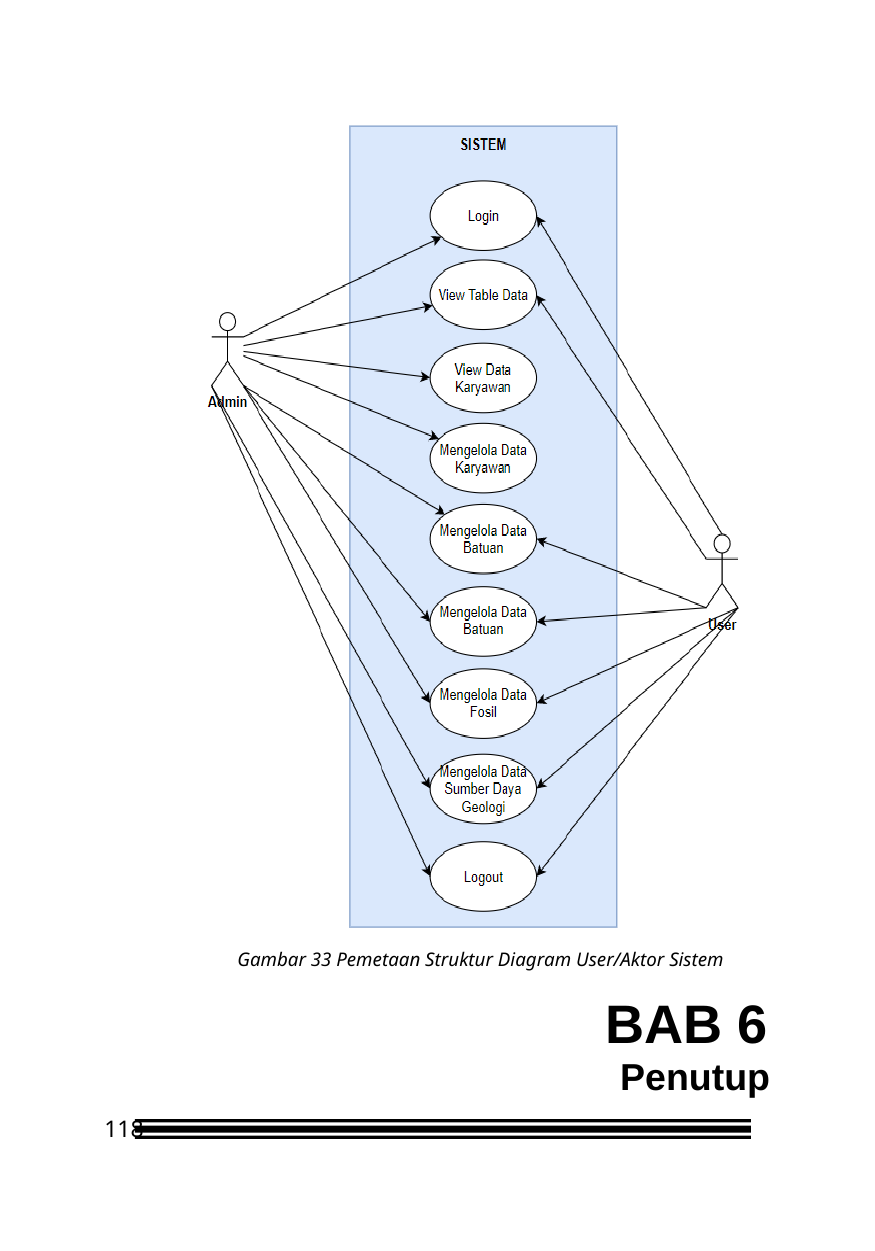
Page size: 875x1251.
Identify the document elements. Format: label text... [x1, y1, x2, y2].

text Gambar 33 Pemetaan Struktur Diagram User/Aktor Sistem [193, 947, 770, 972]
picture [197, 108, 750, 931]
subtitle BAB 6 [231, 993, 768, 1055]
text Penutup [187, 1056, 770, 1099]
